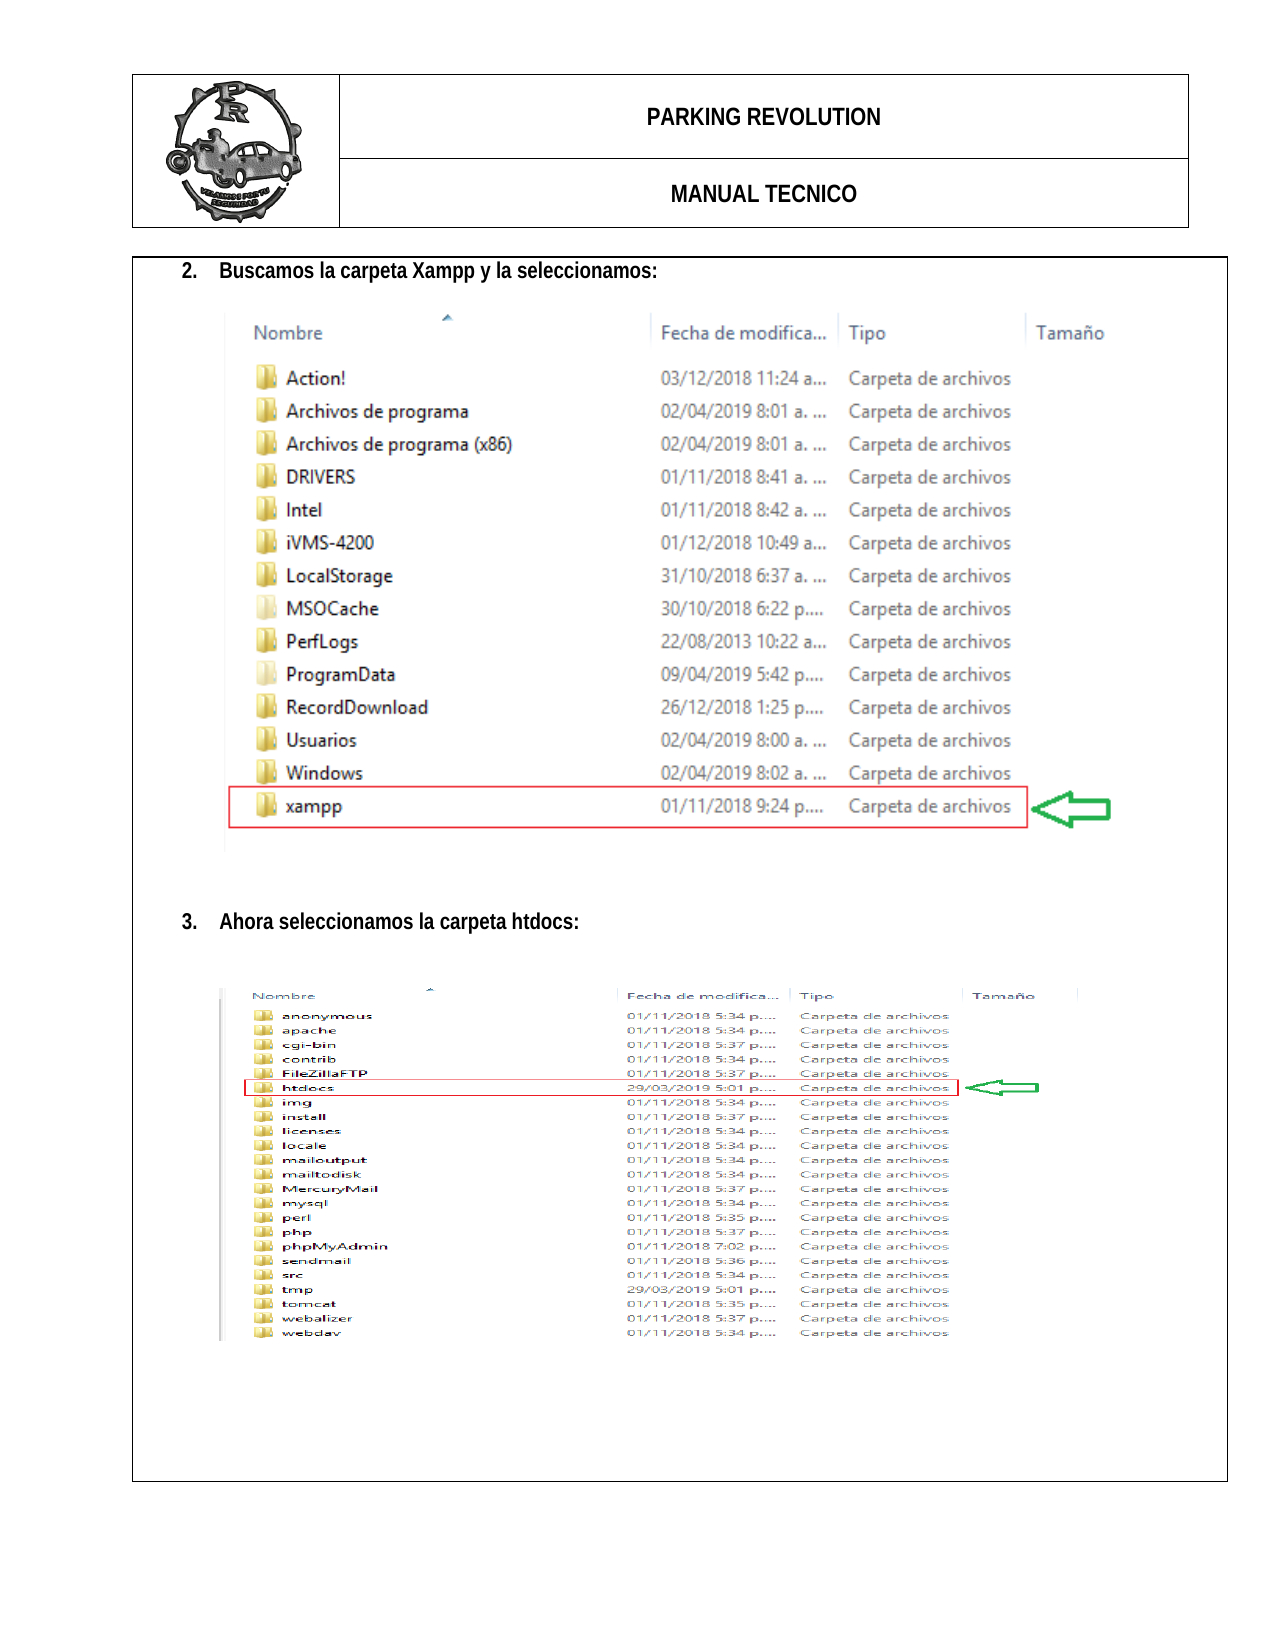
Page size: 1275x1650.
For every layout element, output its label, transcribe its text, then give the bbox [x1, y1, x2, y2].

picture [166, 74, 307, 227]
picture [224, 310, 1136, 852]
picture [219, 988, 1139, 1341]
